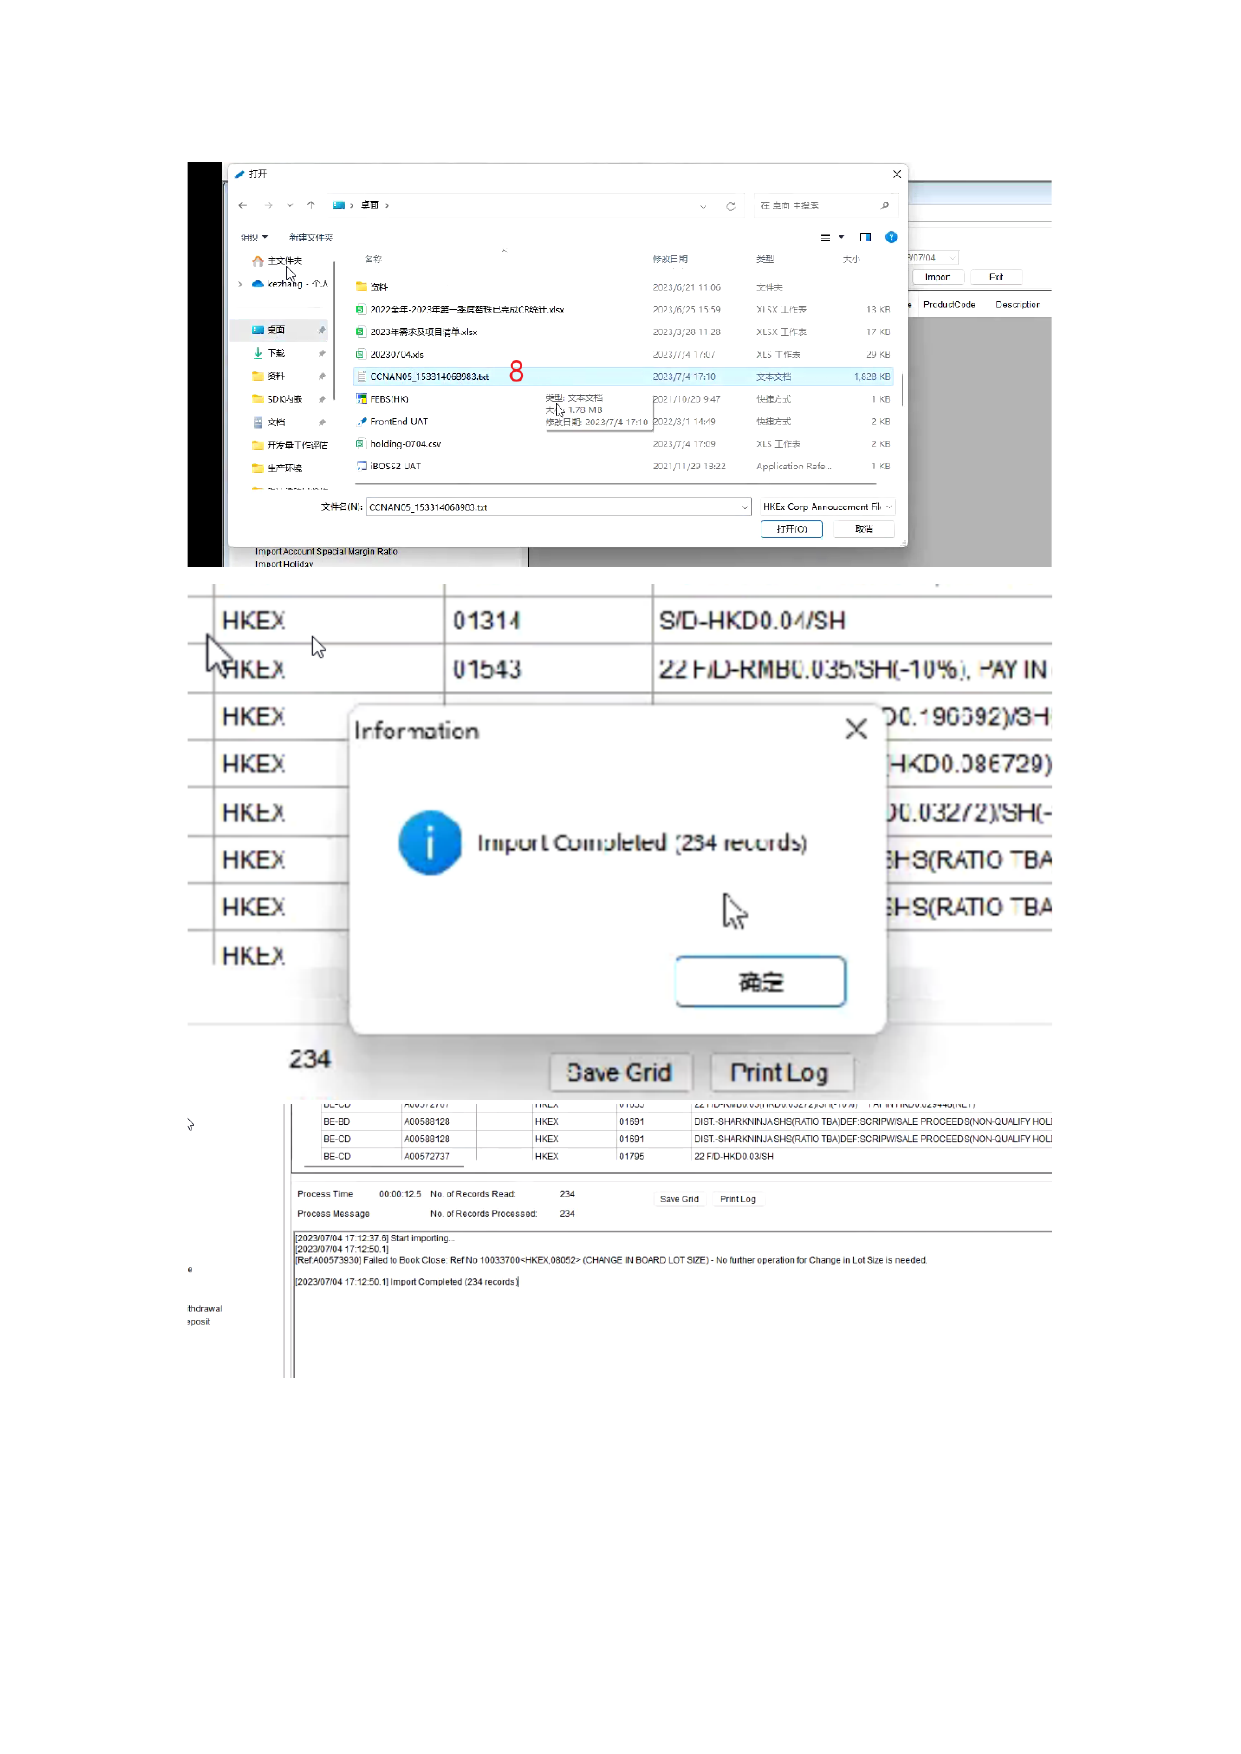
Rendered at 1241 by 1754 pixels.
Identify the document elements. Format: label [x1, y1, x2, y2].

picture [187, 584, 1053, 1100]
picture [187, 1104, 1052, 1378]
picture [187, 162, 1052, 567]
